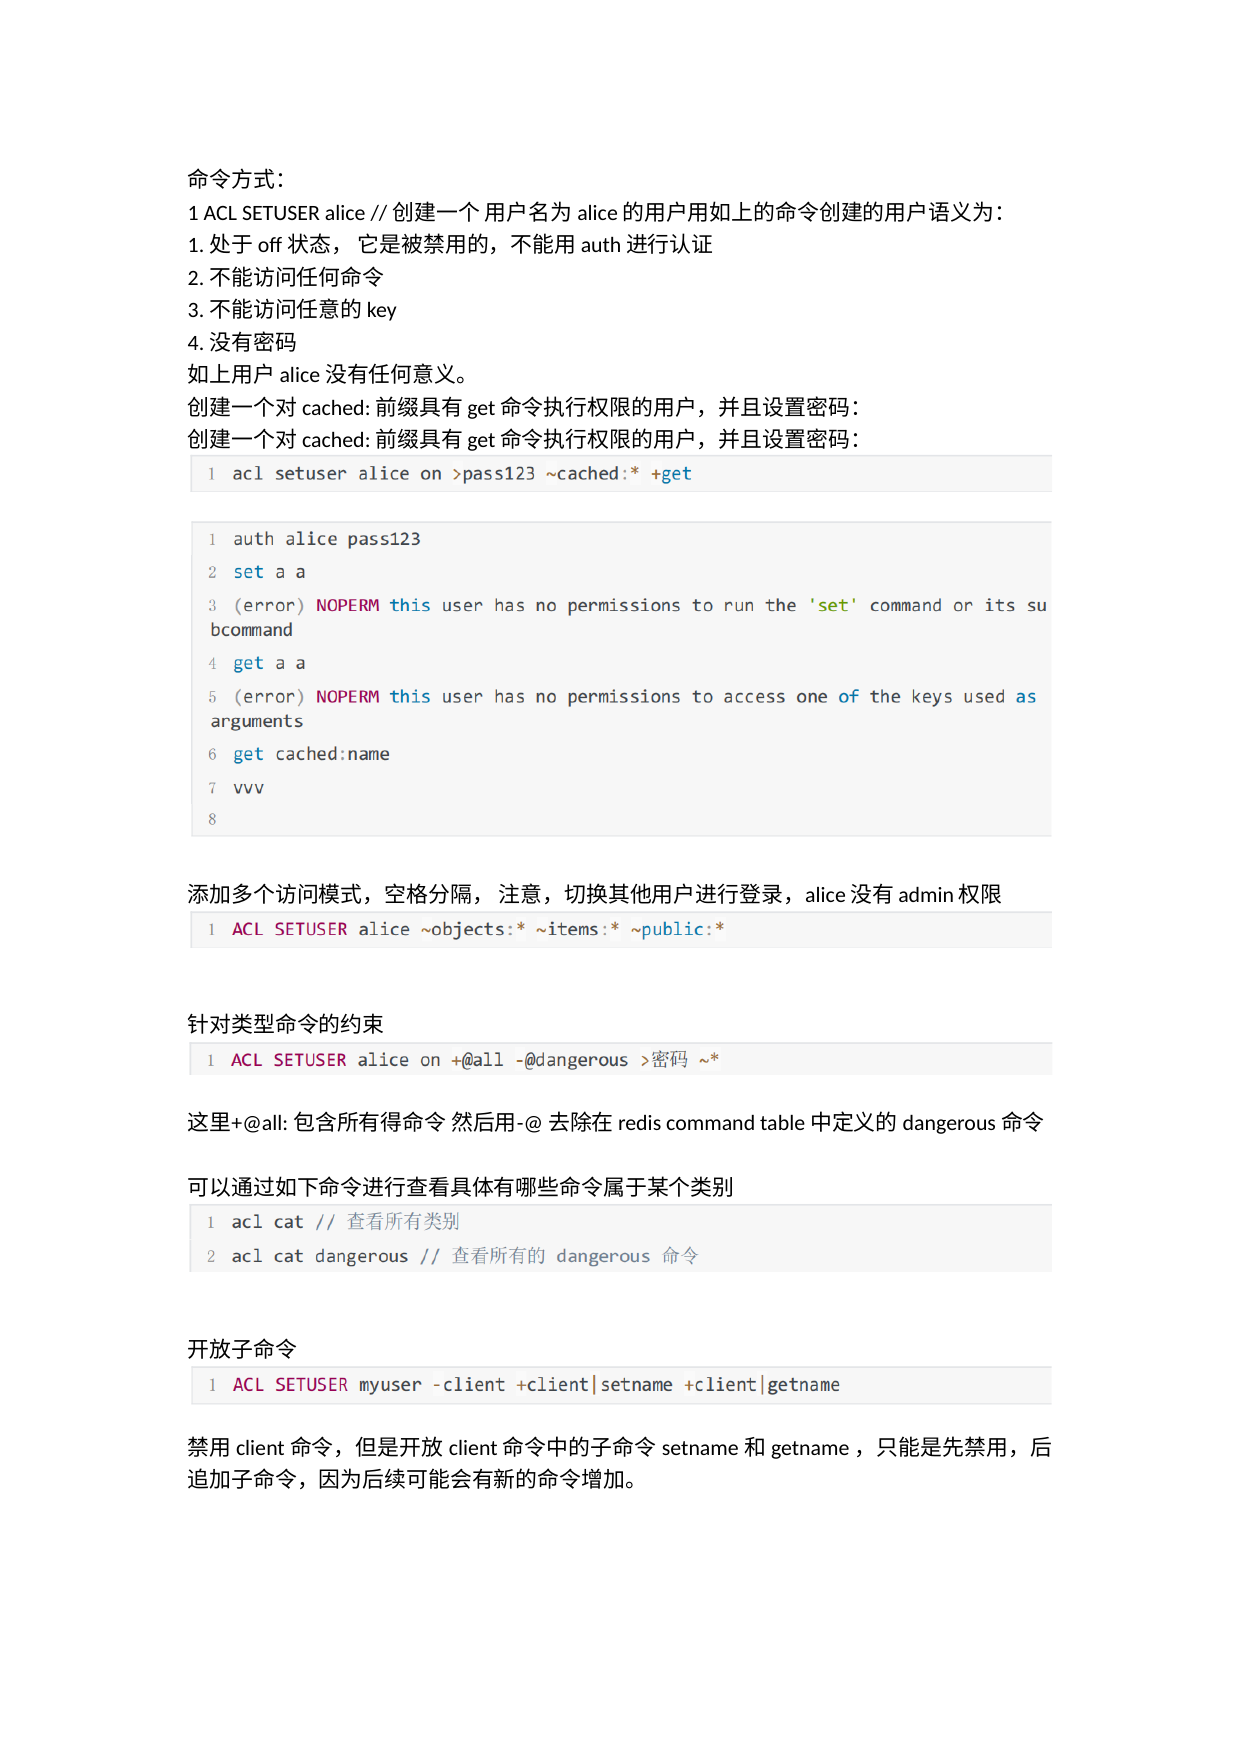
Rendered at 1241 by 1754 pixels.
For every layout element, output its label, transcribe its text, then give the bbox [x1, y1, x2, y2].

picture [187, 1202, 1053, 1272]
picture [187, 519, 1052, 837]
list 创建一个对 cached: 前缀具有get命令执行权限的用户，并且设置密码： [187, 389, 1053, 422]
list 命令方式： [187, 162, 1053, 194]
picture [187, 1364, 1052, 1405]
list 1 ACL SETUSER alice // 创建一个 用户名为 alice的用户用如上的命令创建的用户语义为： [187, 194, 1053, 227]
list 3. 不能访问任意的key [187, 292, 1053, 324]
picture [187, 909, 1052, 948]
list 禁用client 命令，但是开放 client 命令中的子命令 setname 和 getname ，只能是先禁用，后追加子命令，因为后续可能会有新的命令增加。 [187, 1429, 1053, 1494]
list 可以通过如下命令进行查看具体有哪些命令属于某个类别 [187, 1169, 1053, 1202]
list 4. 没有密码 [187, 324, 1053, 357]
list 1. 处于 off 状态， 它是被禁用的，不能用auth进行认证 [187, 227, 1053, 259]
list 开放子命令 [187, 1332, 1053, 1364]
list 添加多个访问模式，空格分隔， 注意，切换其他用户进行登录，alice没有admin权限 [187, 877, 1053, 909]
list 这里+@all: 包含所有得命令 然后用-@ 去除在redis command table 中定义的 dangerous 命令 [187, 1104, 1053, 1137]
list 针对类型命令的约束 [187, 1007, 1053, 1039]
picture [187, 1039, 1053, 1075]
picture [187, 454, 1053, 492]
list 如上用户alice 没有任何意义。 [187, 357, 1053, 389]
list 创建一个对 cached: 前缀具有get命令执行权限的用户，并且设置密码： [187, 422, 1053, 454]
list 2. 不能访问任何命令 [187, 259, 1053, 292]
